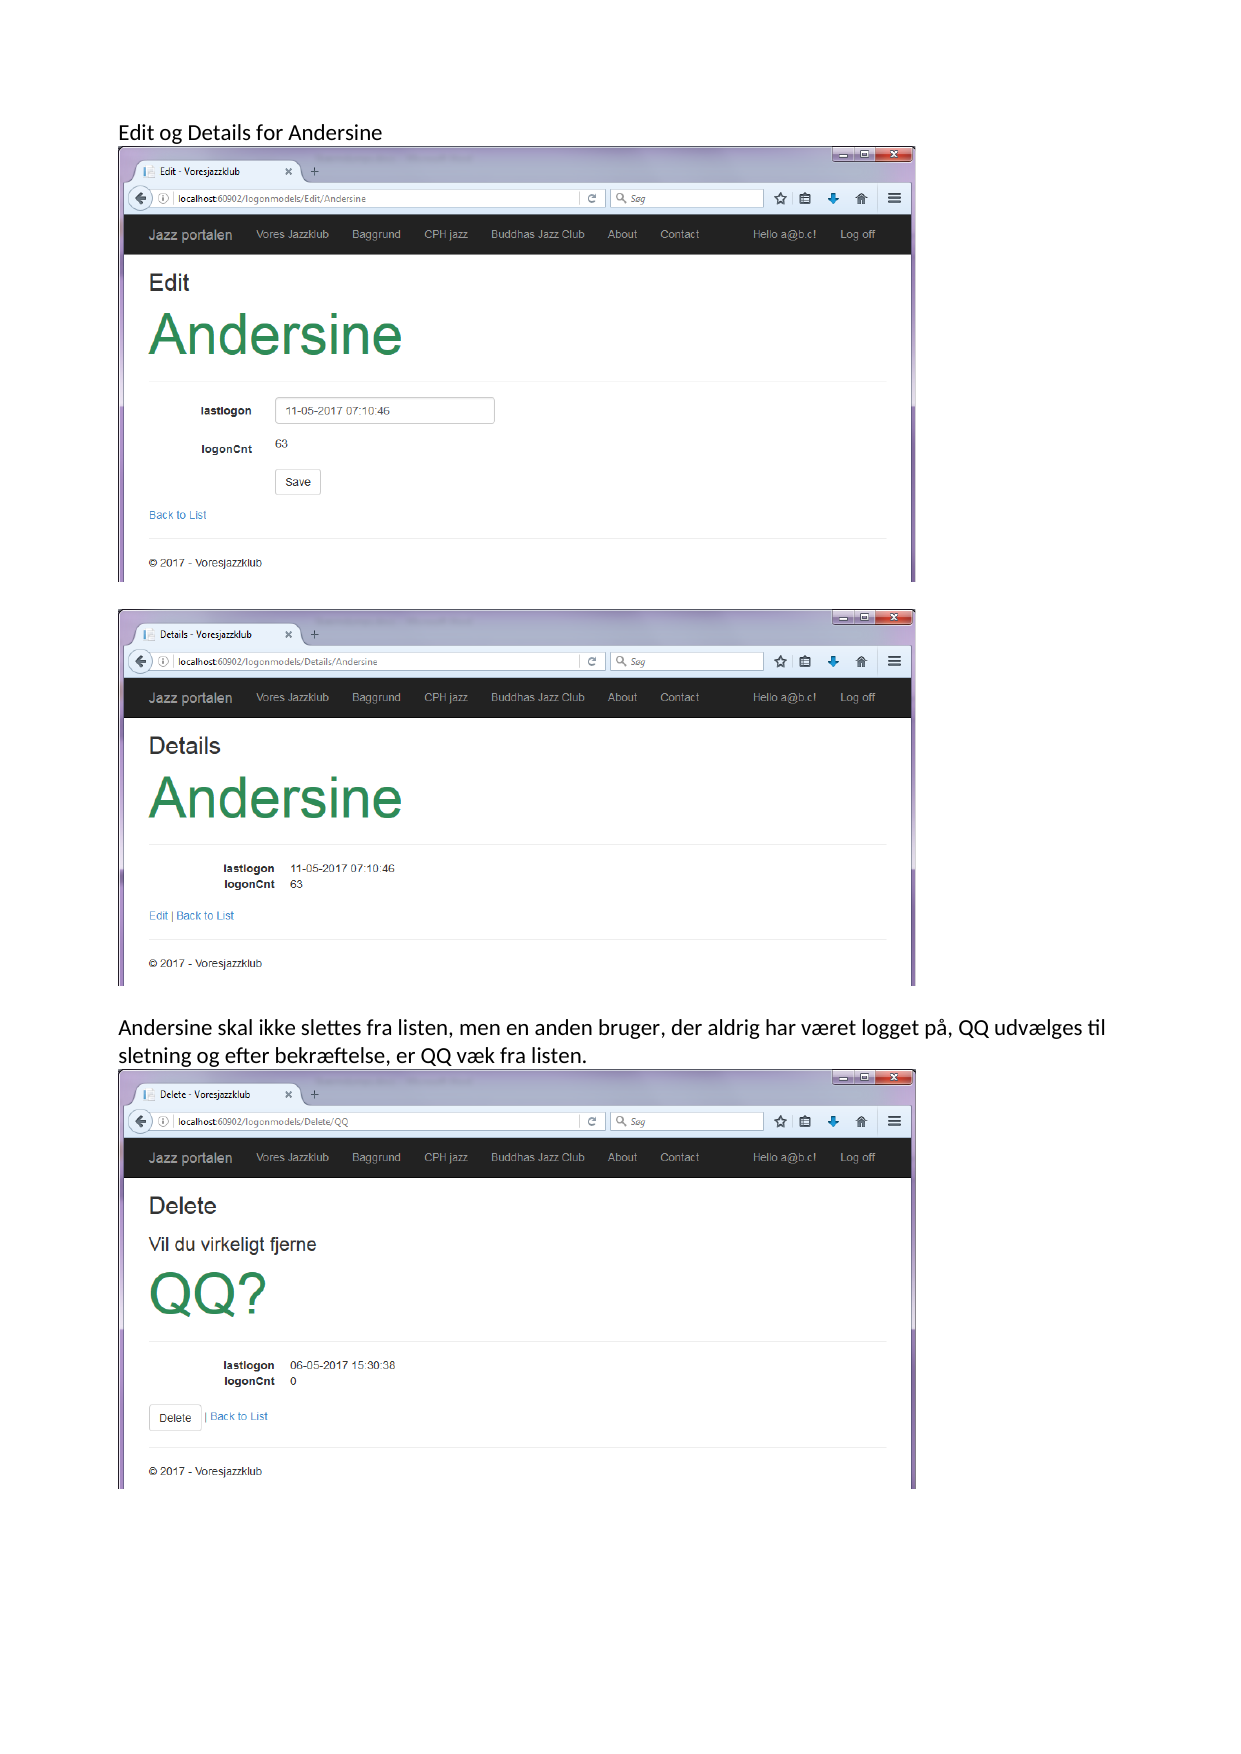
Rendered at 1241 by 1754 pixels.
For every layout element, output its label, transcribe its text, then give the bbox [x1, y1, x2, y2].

picture [118, 1069, 916, 1489]
text Edit og Details for Andersine [118, 118, 1122, 146]
picture [118, 609, 916, 986]
picture [118, 146, 916, 582]
